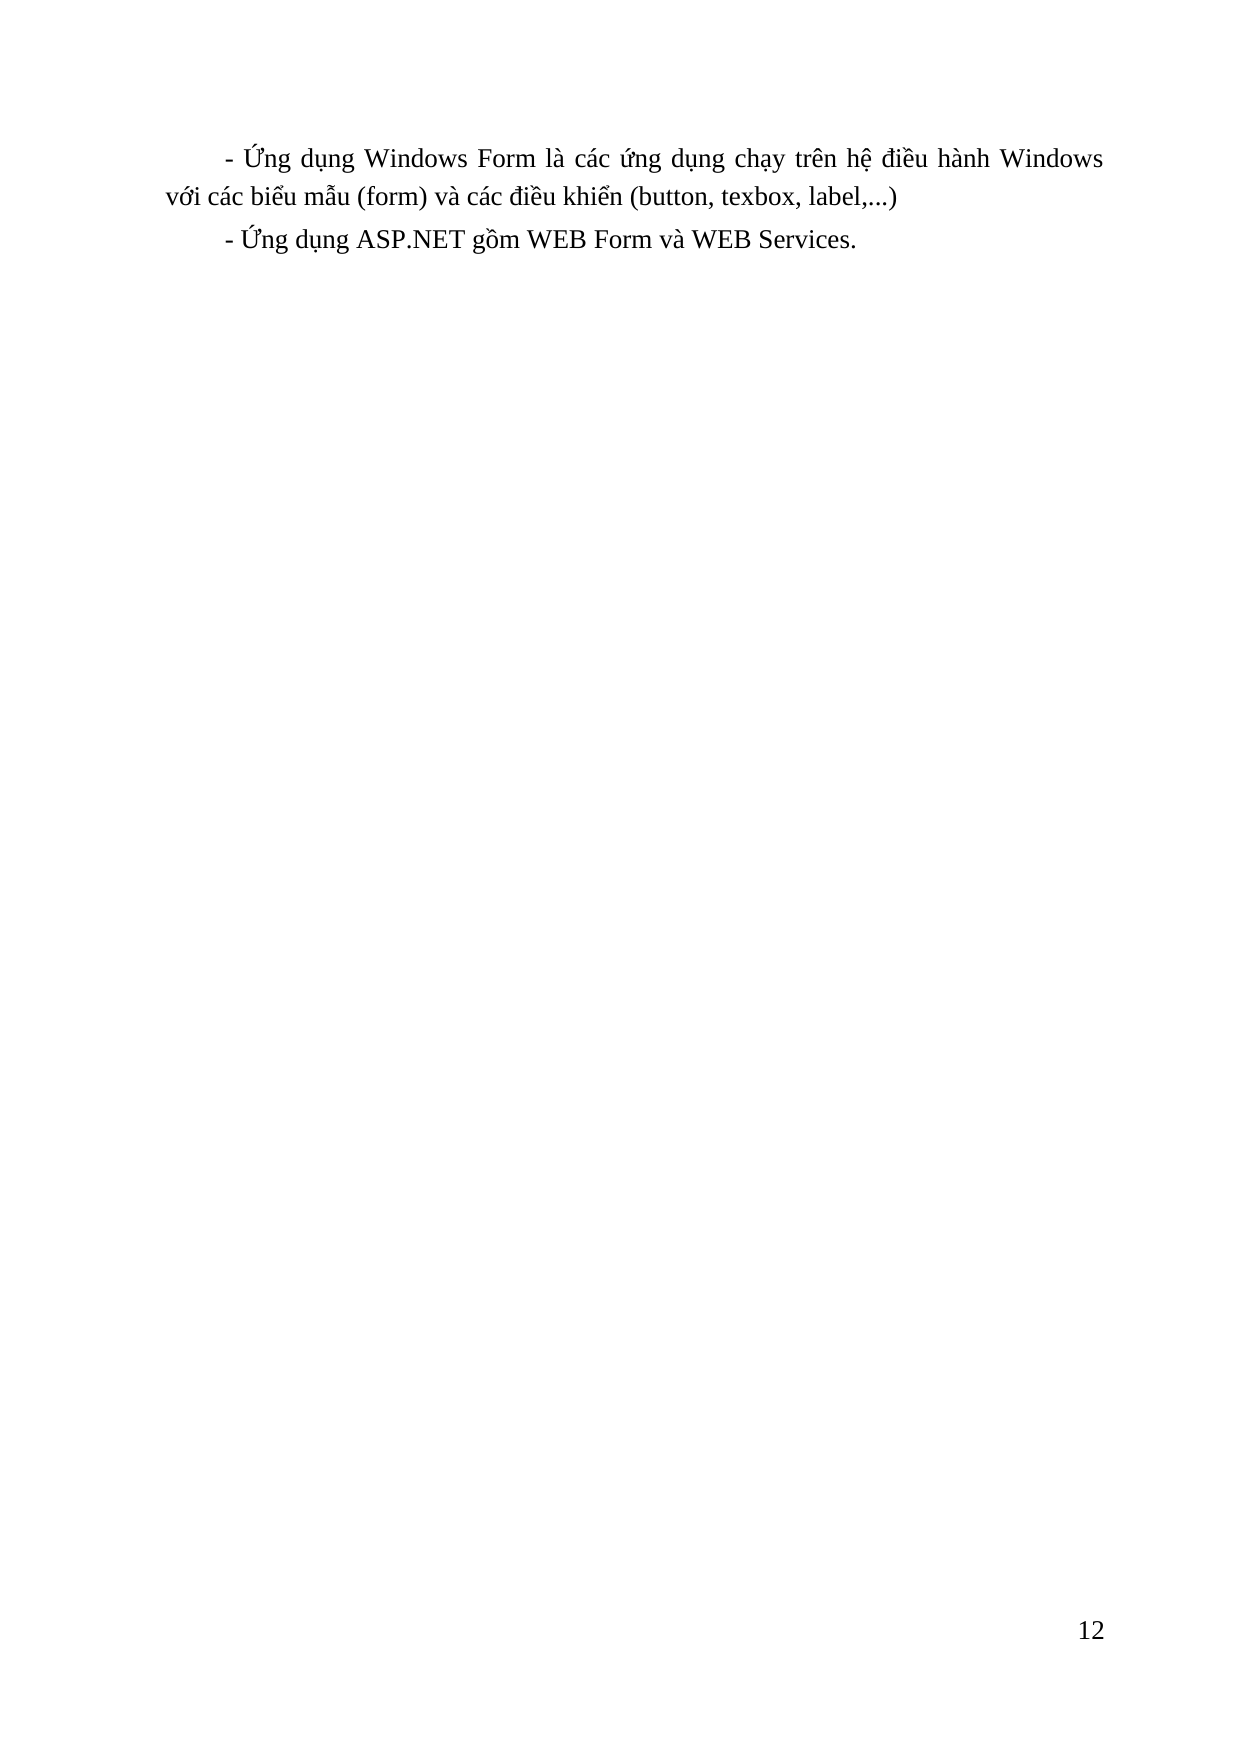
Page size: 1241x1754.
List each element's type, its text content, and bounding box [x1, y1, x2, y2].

text - Ứng dụng Windows Form là các ứng dụng chạy trên hệ điều hành Windows với các biểu mẫu (form) và các điều khiển (button, texbox, label,...) [165, 136, 1104, 211]
text - Ứng dụng ASP.NET gồm WEB Form và WEB Services. [165, 217, 1104, 254]
